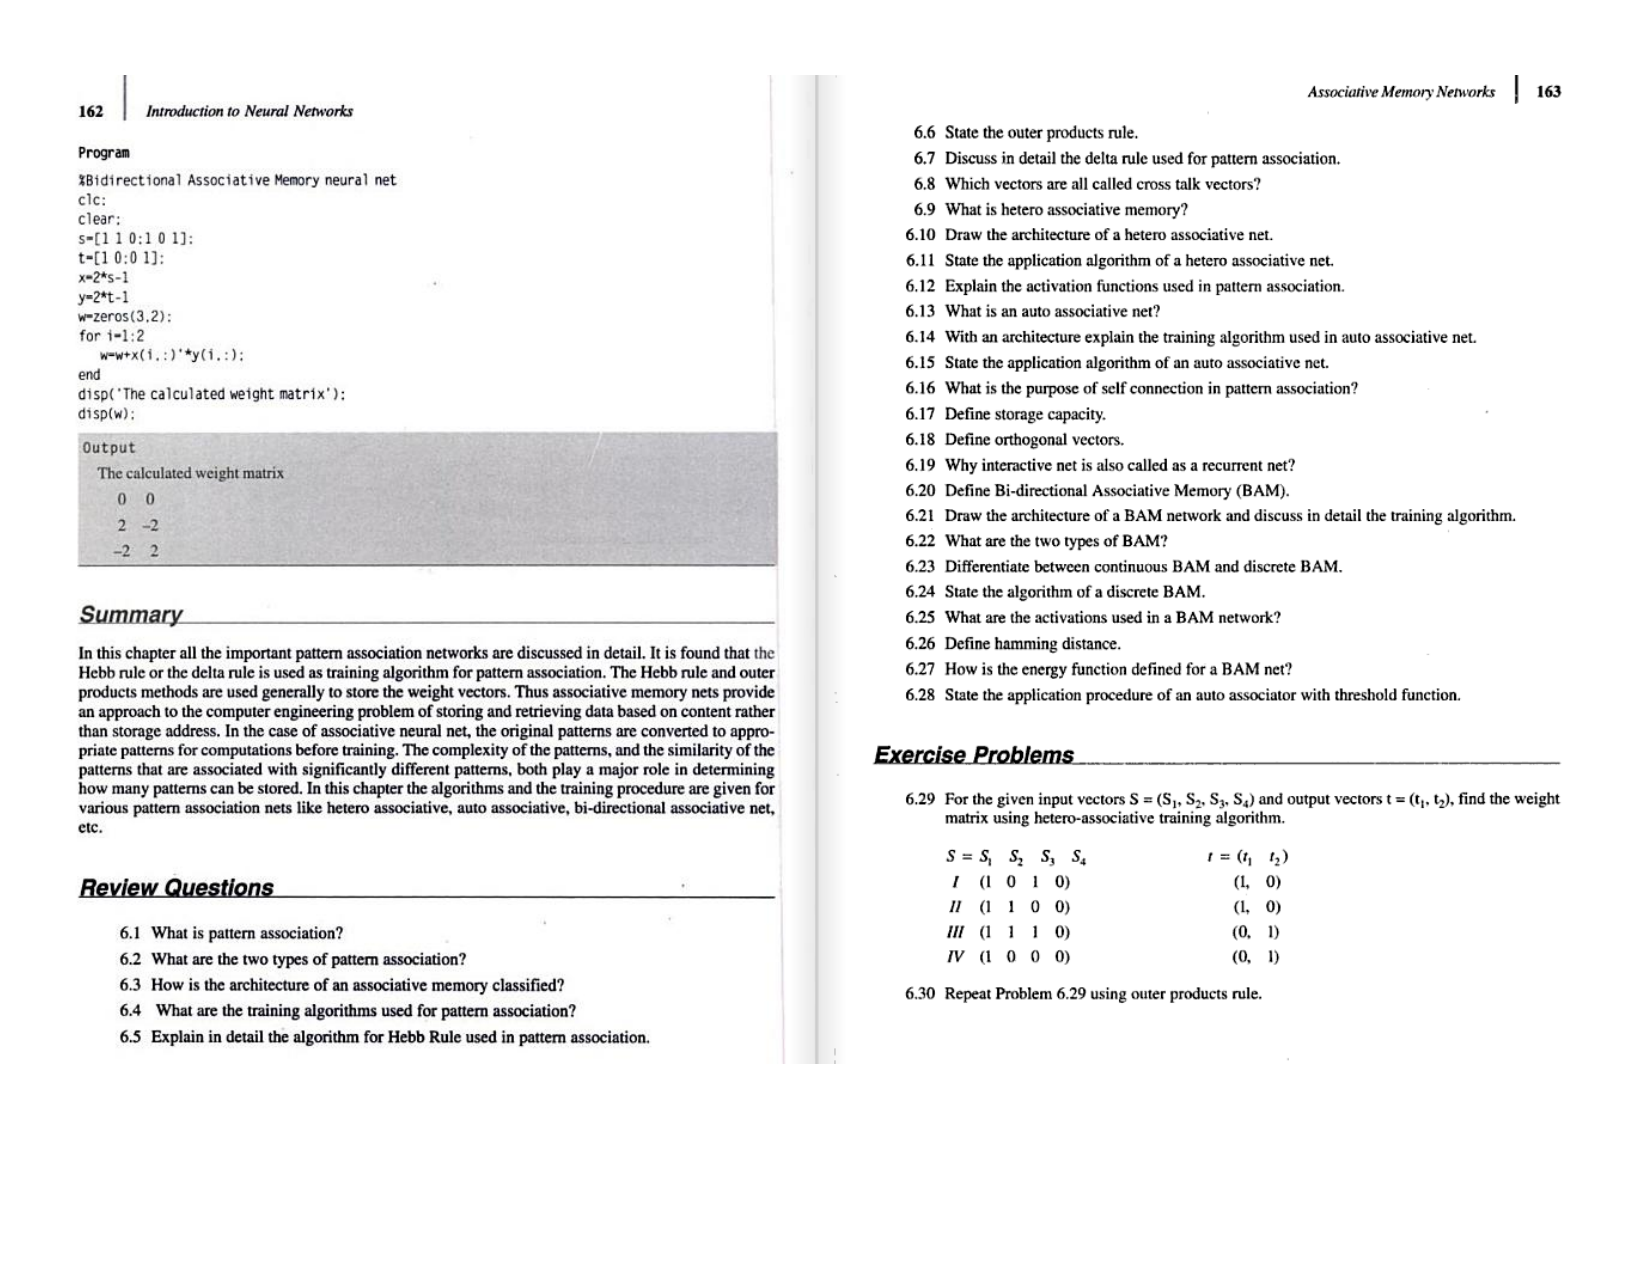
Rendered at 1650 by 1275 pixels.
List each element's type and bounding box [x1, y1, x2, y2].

picture [75, 75, 1575, 1064]
